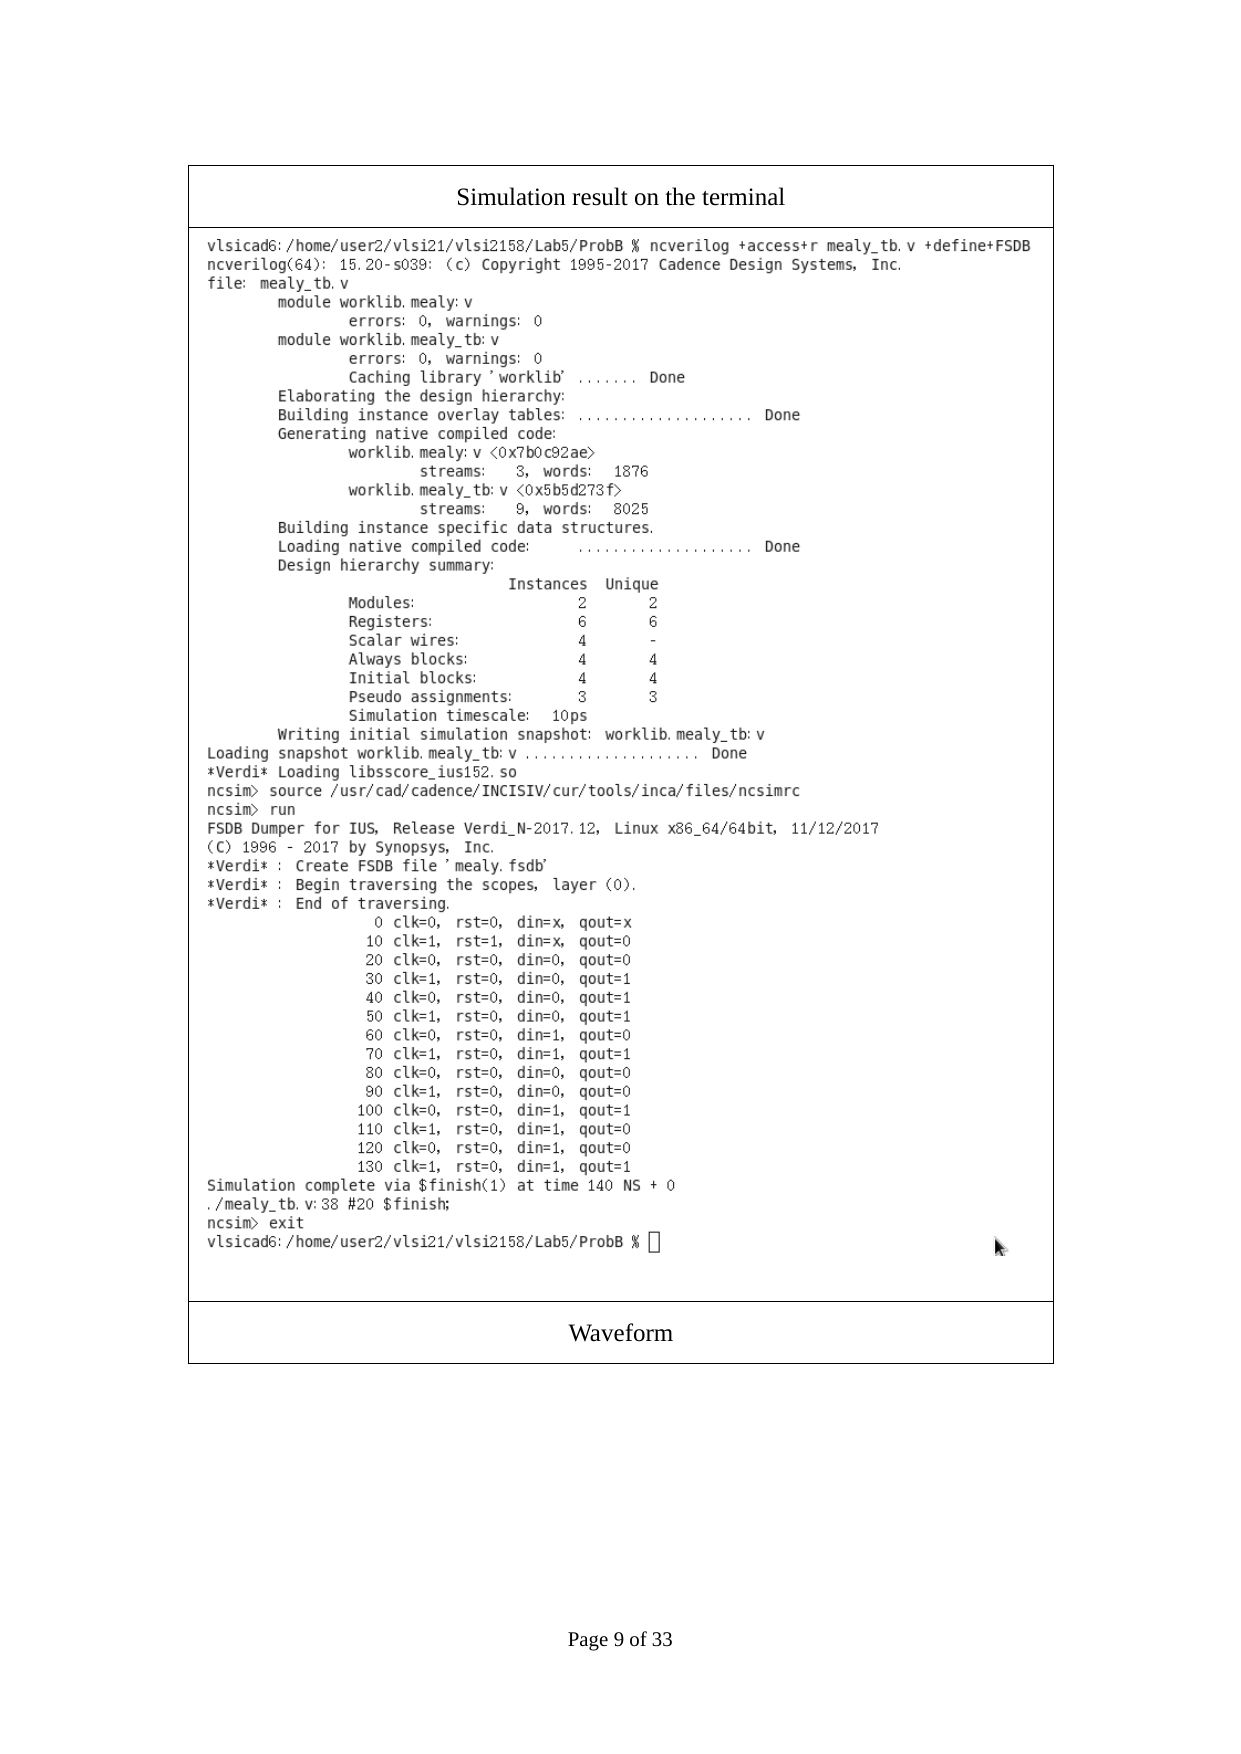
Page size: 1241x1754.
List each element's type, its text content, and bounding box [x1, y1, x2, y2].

table_cell Waveform [189, 1302, 1053, 1363]
table_header Simulation result on the terminal [189, 166, 1053, 227]
picture [206, 239, 1035, 1256]
table_cell [189, 228, 1053, 1301]
